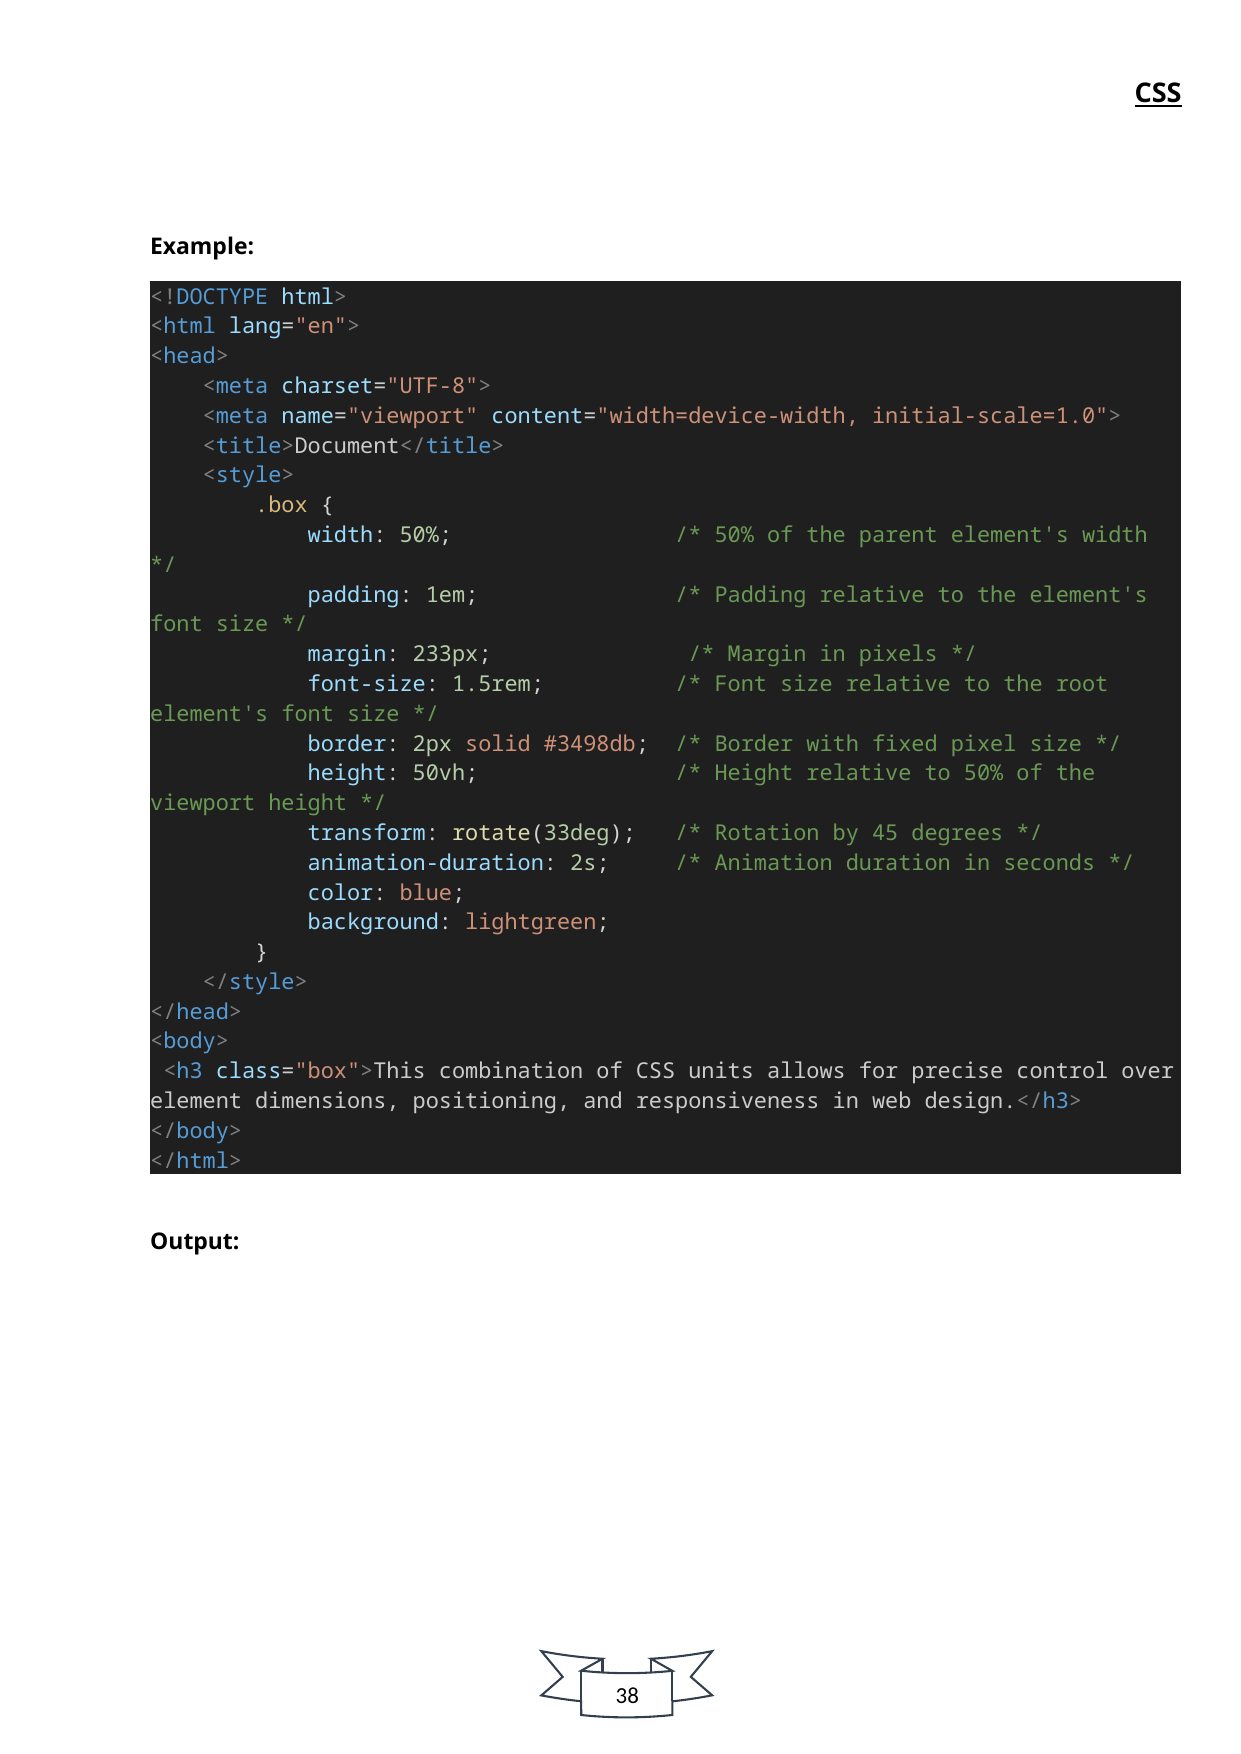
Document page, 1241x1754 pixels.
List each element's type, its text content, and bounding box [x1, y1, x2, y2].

text <head> [150, 340, 1181, 370]
text </head> [150, 996, 1181, 1025]
text <title>Document</title> [150, 429, 1181, 459]
text transform: rotate(33deg); /* Rotation by 45 degrees */ [150, 817, 1181, 847]
text border: 2px solid #3498db; /* Border with fixed pixel size */ [150, 727, 1181, 757]
text } [150, 936, 1181, 966]
text .box { [150, 489, 1181, 519]
text color: blue; [150, 876, 1181, 906]
text <html lang="en"> [150, 310, 1181, 340]
text <h3 class="box">This combination of CSS units allows for precise control over element dimensions, positioning, and responsiveness in web design.</h3> [150, 1055, 1181, 1115]
text Example: [150, 230, 1181, 261]
text width: 50%; /* 50% of the parent element's width */ [150, 519, 1181, 578]
text </html> [150, 1144, 1181, 1174]
text background: lightgreen; [150, 906, 1181, 936]
text height: 50vh; /* Height relative to 50% of the viewport height */ [150, 757, 1181, 817]
text Output: [150, 1225, 1181, 1256]
text animation-duration: 2s; /* Animation duration in seconds */ [150, 847, 1181, 876]
text padding: 1em; /* Padding relative to the element's font size */ [150, 578, 1181, 638]
text </body> [150, 1115, 1181, 1144]
text margin: 233px; /* Margin in pixels */ [150, 638, 1181, 668]
text <meta name="viewport" content="width=device-width, initial-scale=1.0"> [150, 400, 1181, 429]
text </style> [150, 966, 1181, 996]
text font-size: 1.5rem; /* Font size relative to the root element's font size */ [150, 668, 1181, 727]
text <meta charset="UTF-8"> [150, 370, 1181, 400]
text <body> [150, 1025, 1181, 1055]
text <!DOCTYPE html> [150, 281, 1181, 310]
text <style> [150, 459, 1181, 489]
